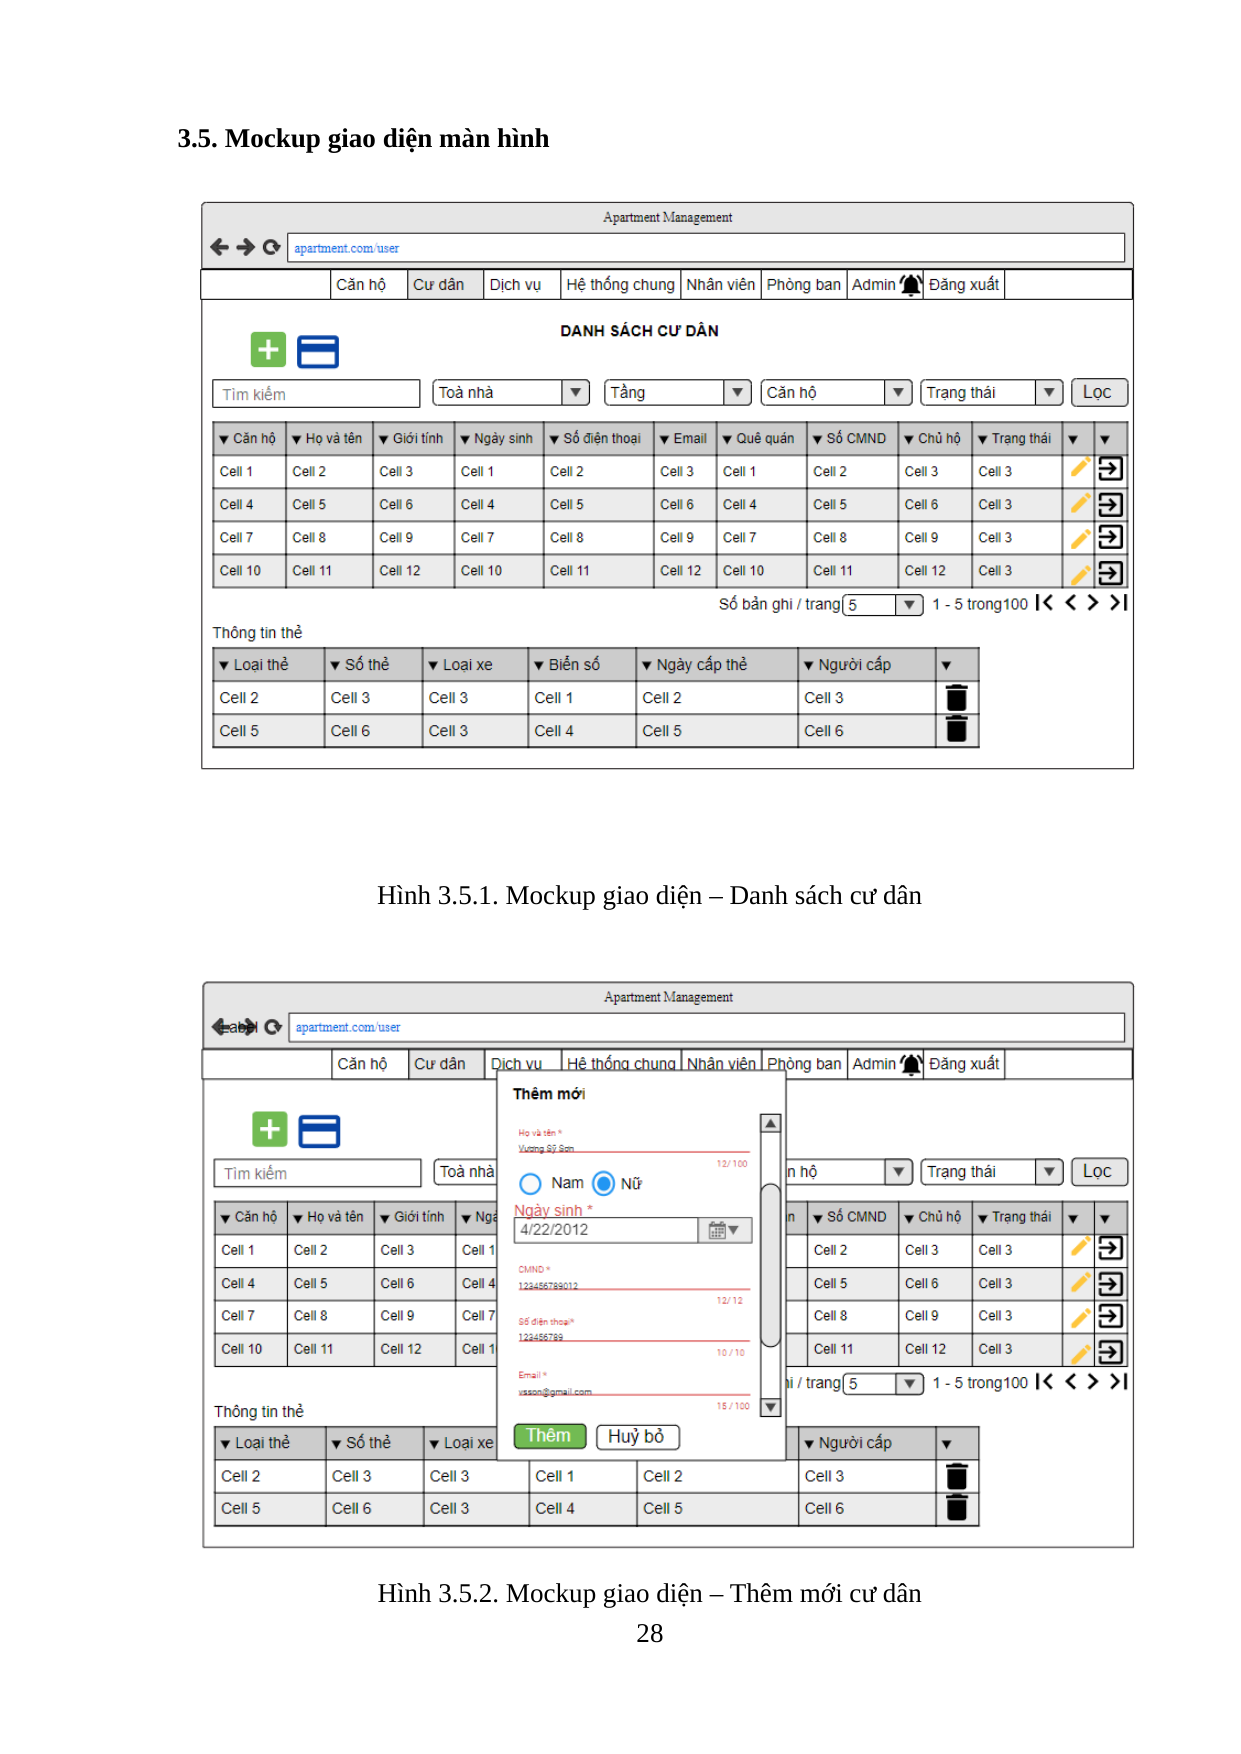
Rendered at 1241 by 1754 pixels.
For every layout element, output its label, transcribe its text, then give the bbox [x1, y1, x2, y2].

text Hình 3.5.1. Mockup giao diện – Danh sách cư dân [177, 879, 1122, 911]
picture [198, 192, 1144, 777]
picture [198, 976, 1144, 1556]
